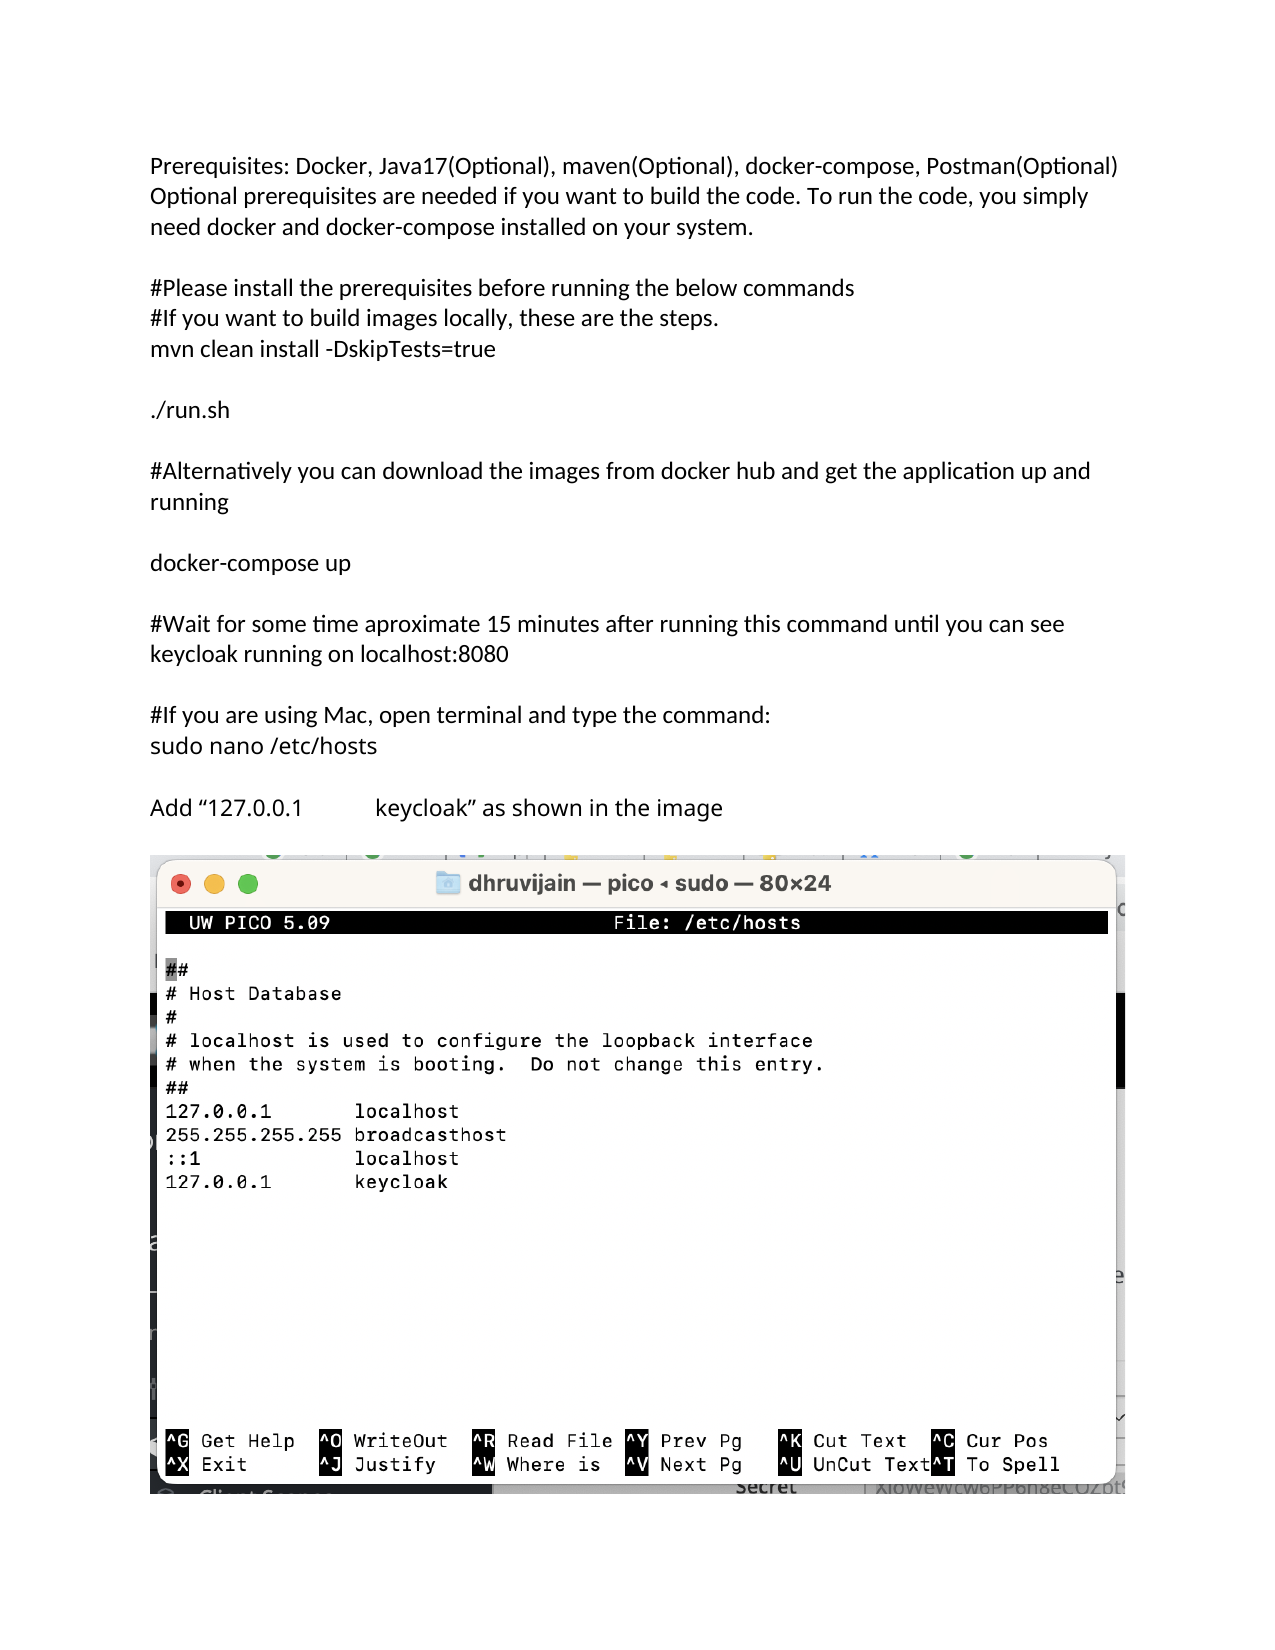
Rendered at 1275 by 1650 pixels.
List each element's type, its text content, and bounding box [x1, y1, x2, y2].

text Add “127.0.0.1 keycloak” as shown in the image [150, 792, 1125, 824]
text #If you are using Mac, open terminal and type the command: [150, 699, 1125, 730]
text mvn clean install -DskipTests=true [150, 333, 1125, 364]
text Optional prerequisites are needed if you want to build the code. To run the code, you simply need docker and docker-compose installed on your system. [150, 181, 1125, 242]
text docker-compose up [150, 547, 1125, 577]
text #Alternatively you can download the images from docker hub and get the application up and running [150, 455, 1125, 516]
text #If you want to build images locally, these are the steps. [150, 303, 1125, 333]
text Prerequisites: Docker, Java17(Optional), maven(Optional), docker-compose, Postman(Optional) [150, 150, 1125, 181]
text sudo nano /etc/hosts [150, 730, 1125, 761]
text #Wait for some time aproximate 15 minutes after running this command until you can see keycloak running on localhost:8080 [150, 608, 1125, 669]
text ./run.sh [150, 394, 1125, 425]
picture [150, 855, 1125, 1494]
text #Please install the prerequisites before running the below commands [150, 272, 1125, 303]
